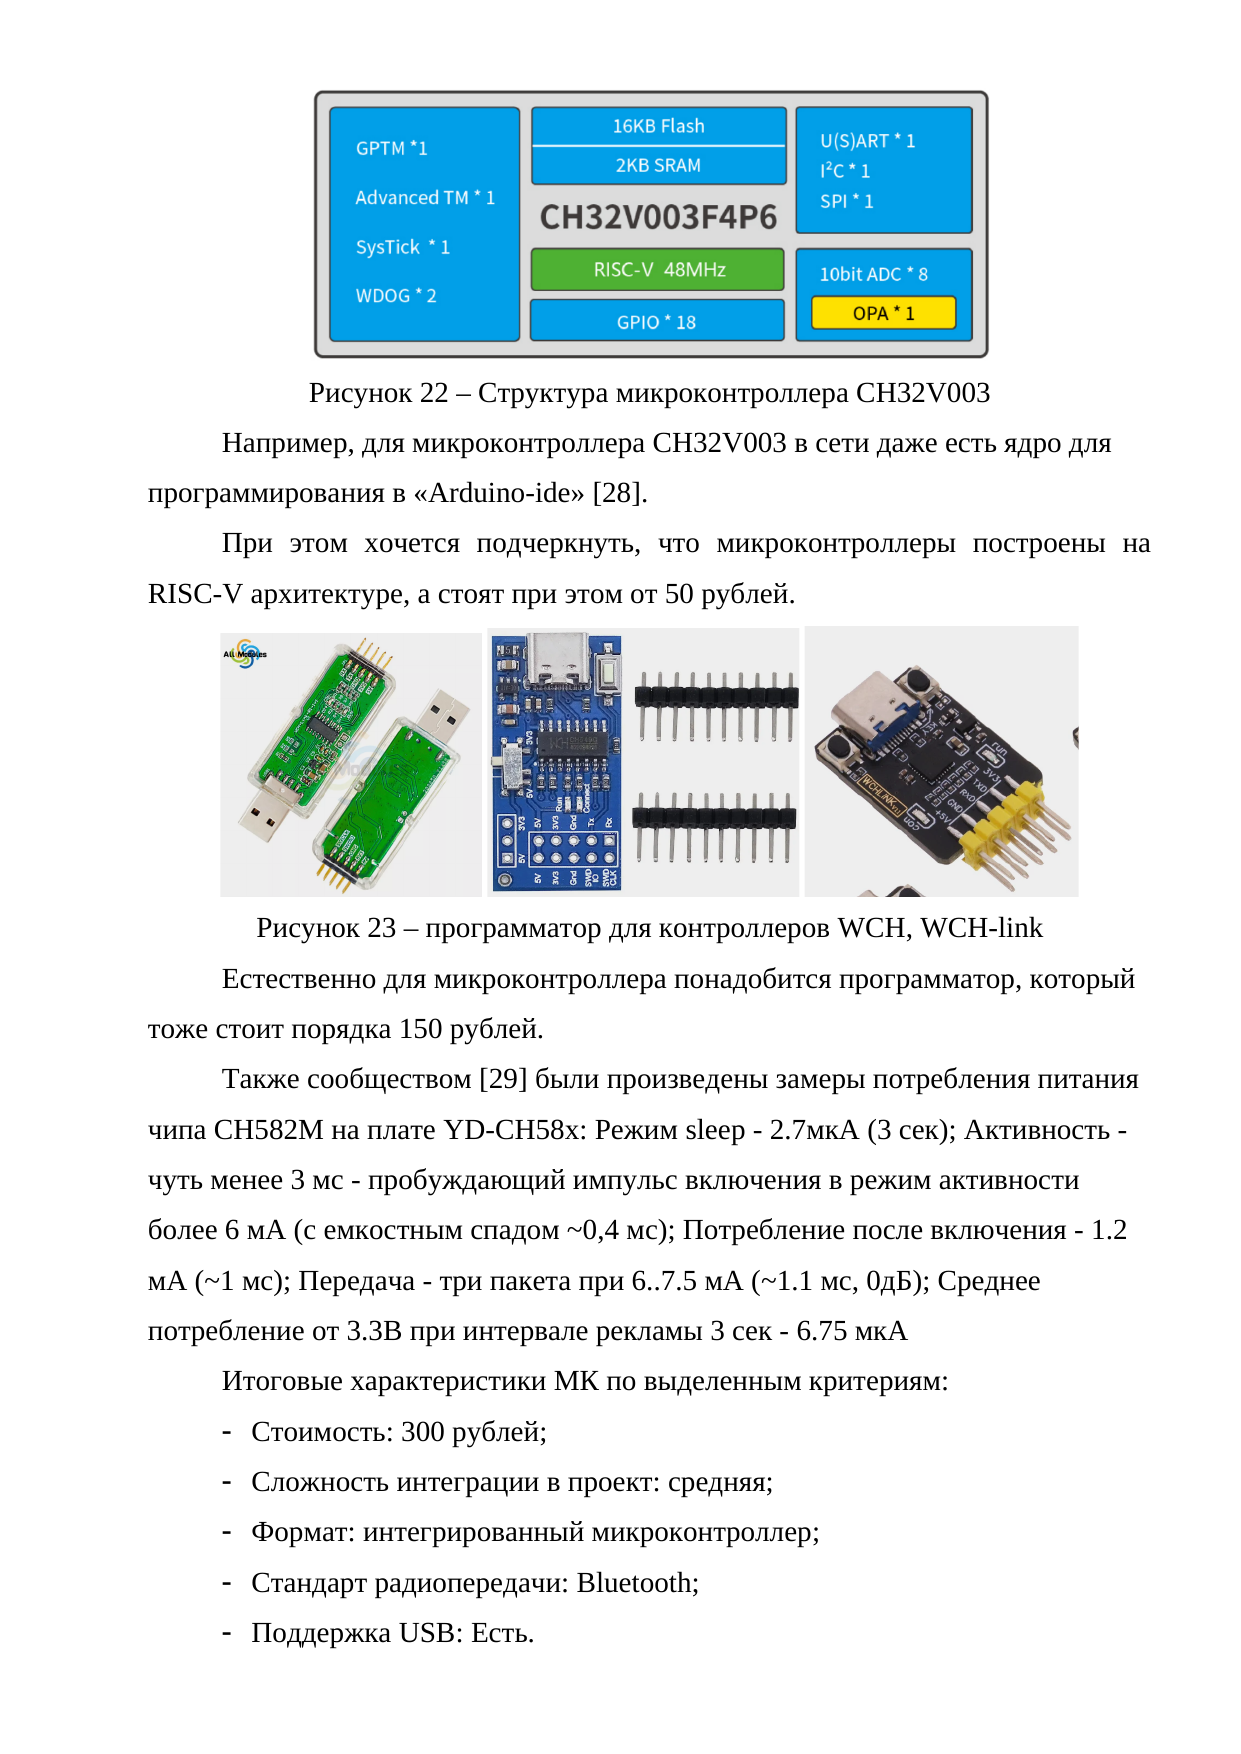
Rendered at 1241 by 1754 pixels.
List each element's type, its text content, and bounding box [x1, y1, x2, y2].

picture [309, 88, 990, 361]
text Естественно для микроконтроллера понадобится программатор, который тоже стоит порядка 150 рублей. [148, 961, 1152, 1045]
list Поддержка USB: Есть. [222, 1615, 1152, 1649]
picture [804, 626, 1079, 897]
picture [220, 633, 482, 897]
list Стоимость: 300 рублей; [222, 1414, 1152, 1447]
list Стандарт радиопередачи: Bluetooth; [222, 1565, 1152, 1598]
text При этом хочется подчеркнуть, что микроконтроллеры построены на RISC-V архитектуре, а стоят при этом от 50 рублей. [148, 526, 1152, 609]
text Также сообществом [29] были произведены замеры потребления питания чипа CH582M на плате YD-CH58x: Режим sleep - 2.7мкА (3 сек); Активность - чуть менее 3 мс - пробуждающий импульс включения в режим активности более 6 мА (с емкостным спадом ~0,4 мс); Потребление после включения - 1.2 мА (~1 мс); Передача - три пакета при 6..7.5 мА (~1.1 мс, 0дБ); Среднее потребление от 3.3В при интервале рекламы 3 сек - 6.75 мкА [148, 1061, 1152, 1347]
list Сложность интеграции в проект: средняя; [222, 1464, 1152, 1498]
text Рисунок 23 – программатор для контроллеров WCH, WCH-link [148, 911, 1152, 944]
list Формат: интегрированный микроконтроллер; [222, 1514, 1152, 1548]
text Итоговые характеристики МК по выделенным критериям: [148, 1363, 1152, 1397]
text Рисунок 22 – Структура микроконтроллера CH32V003 [148, 375, 1152, 408]
text Например, для микроконтроллера CH32V003 в сети даже есть ядро для программирования в «Arduino-ide» [28]. [148, 425, 1152, 509]
picture [487, 628, 800, 897]
